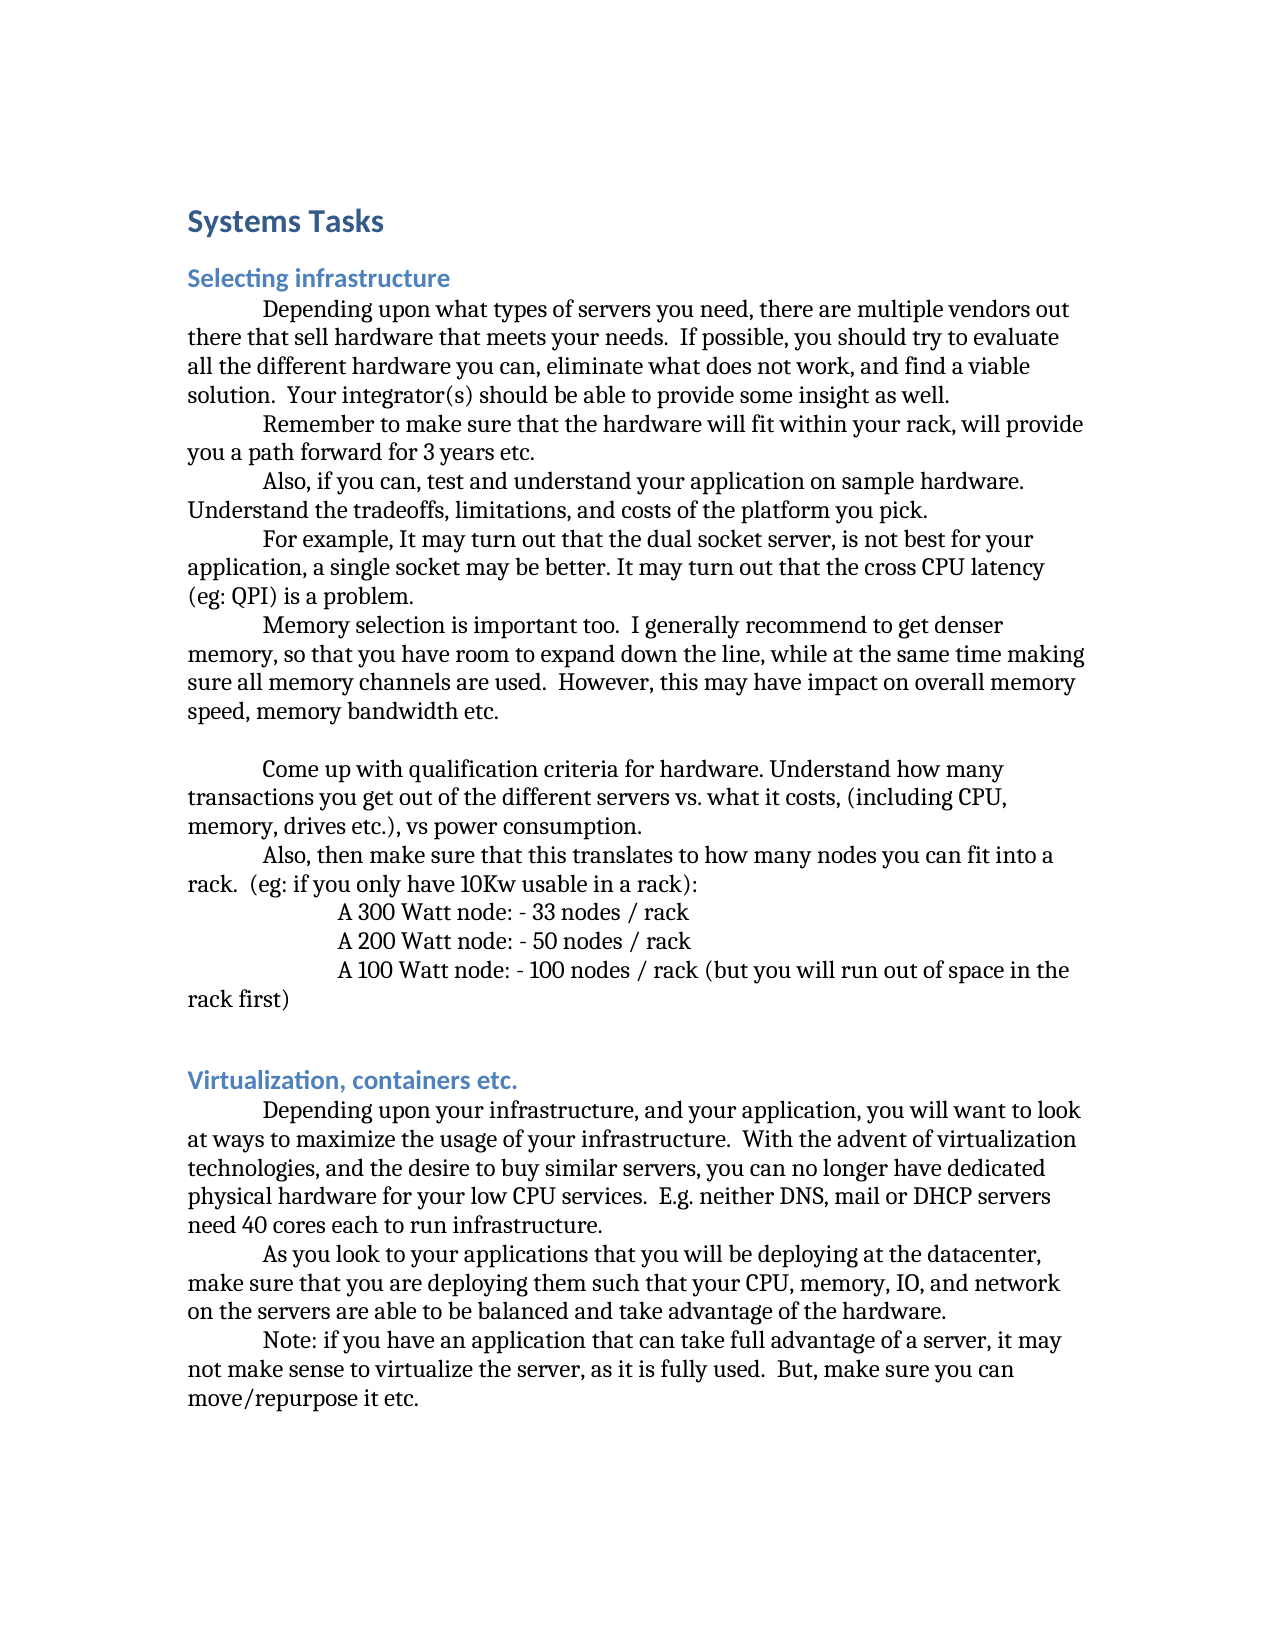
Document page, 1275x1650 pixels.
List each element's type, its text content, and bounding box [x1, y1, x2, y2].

subtitle Selecting infrastructure [187, 262, 1087, 294]
text As you look to your applications that you will be deploying at the datacenter, make sure that you are deploying them such that your CPU, memory, IO, and network on the servers are able to be balanced and take advantage of the hardware. [187, 1240, 1087, 1326]
text Depending upon your infrastructure, and your application, you will want to look at ways to maximize the usage of your infrastructure. With the advent of virtualization technologies, and the desire to buy similar servers, you can no longer have dedicated physical hardware for your low CPU services. E.g. neither DNS, mail or DHCP servers need 40 cores each to run infrastructure. [187, 1096, 1087, 1240]
text A 100 Watt node: - 100 nodes / rack (but you will run out of space in the rack first) [187, 956, 1087, 1013]
text Also, if you can, test and understand your application on sample hardware. Understand the tradeoffs, limitations, and costs of the platform you pick. [187, 467, 1087, 524]
text Also, then make sure that this translates to how many nodes you can fit into a rack. (eg: if you only have 10Kw usable in a rack): [187, 841, 1087, 898]
text Depending upon what types of servers you need, there are multiple vendors out there that sell hardware that meets your needs. If possible, you should try to evaluate all the different hardware you can, eliminate what does not work, and find a viable solution. Your integrator(s) should be able to provide some insight as well. [187, 294, 1087, 409]
text Note: if you have an application that can take full advantage of a server, it may not make sense to virtualize the server, as it is fully used. But, make sure you can move/repurpose it etc. [187, 1326, 1087, 1412]
subtitle Virtualization, containers etc. [187, 1063, 1087, 1096]
text A 300 Watt node: - 33 nodes / rack [187, 898, 1087, 927]
text A 200 Watt node: - 50 nodes / rack [187, 927, 1087, 956]
text Come up with qualification criteria for hardware. Understand how many transactions you get out of the different servers vs. what it costs, (including CPU, memory, drives etc.), vs power consumption. [187, 754, 1087, 841]
text For example, It may turn out that the dual socket server, is not best for your application, a single socket may be better. It may turn out that the cross CPU latency (eg: QPI) is a problem. [187, 524, 1087, 611]
text Remember to make sure that the hardware will fit within your rack, will provide you a path forward for 3 years etc. [187, 409, 1087, 467]
subtitle Systems Tasks [187, 200, 1087, 241]
text Memory selection is important too. I generally recommend to get denser memory, so that you have room to expand down the line, while at the same time making sure all memory channels are used. However, this may have impact on overall memory speed, memory bandwidth etc. [187, 611, 1087, 726]
